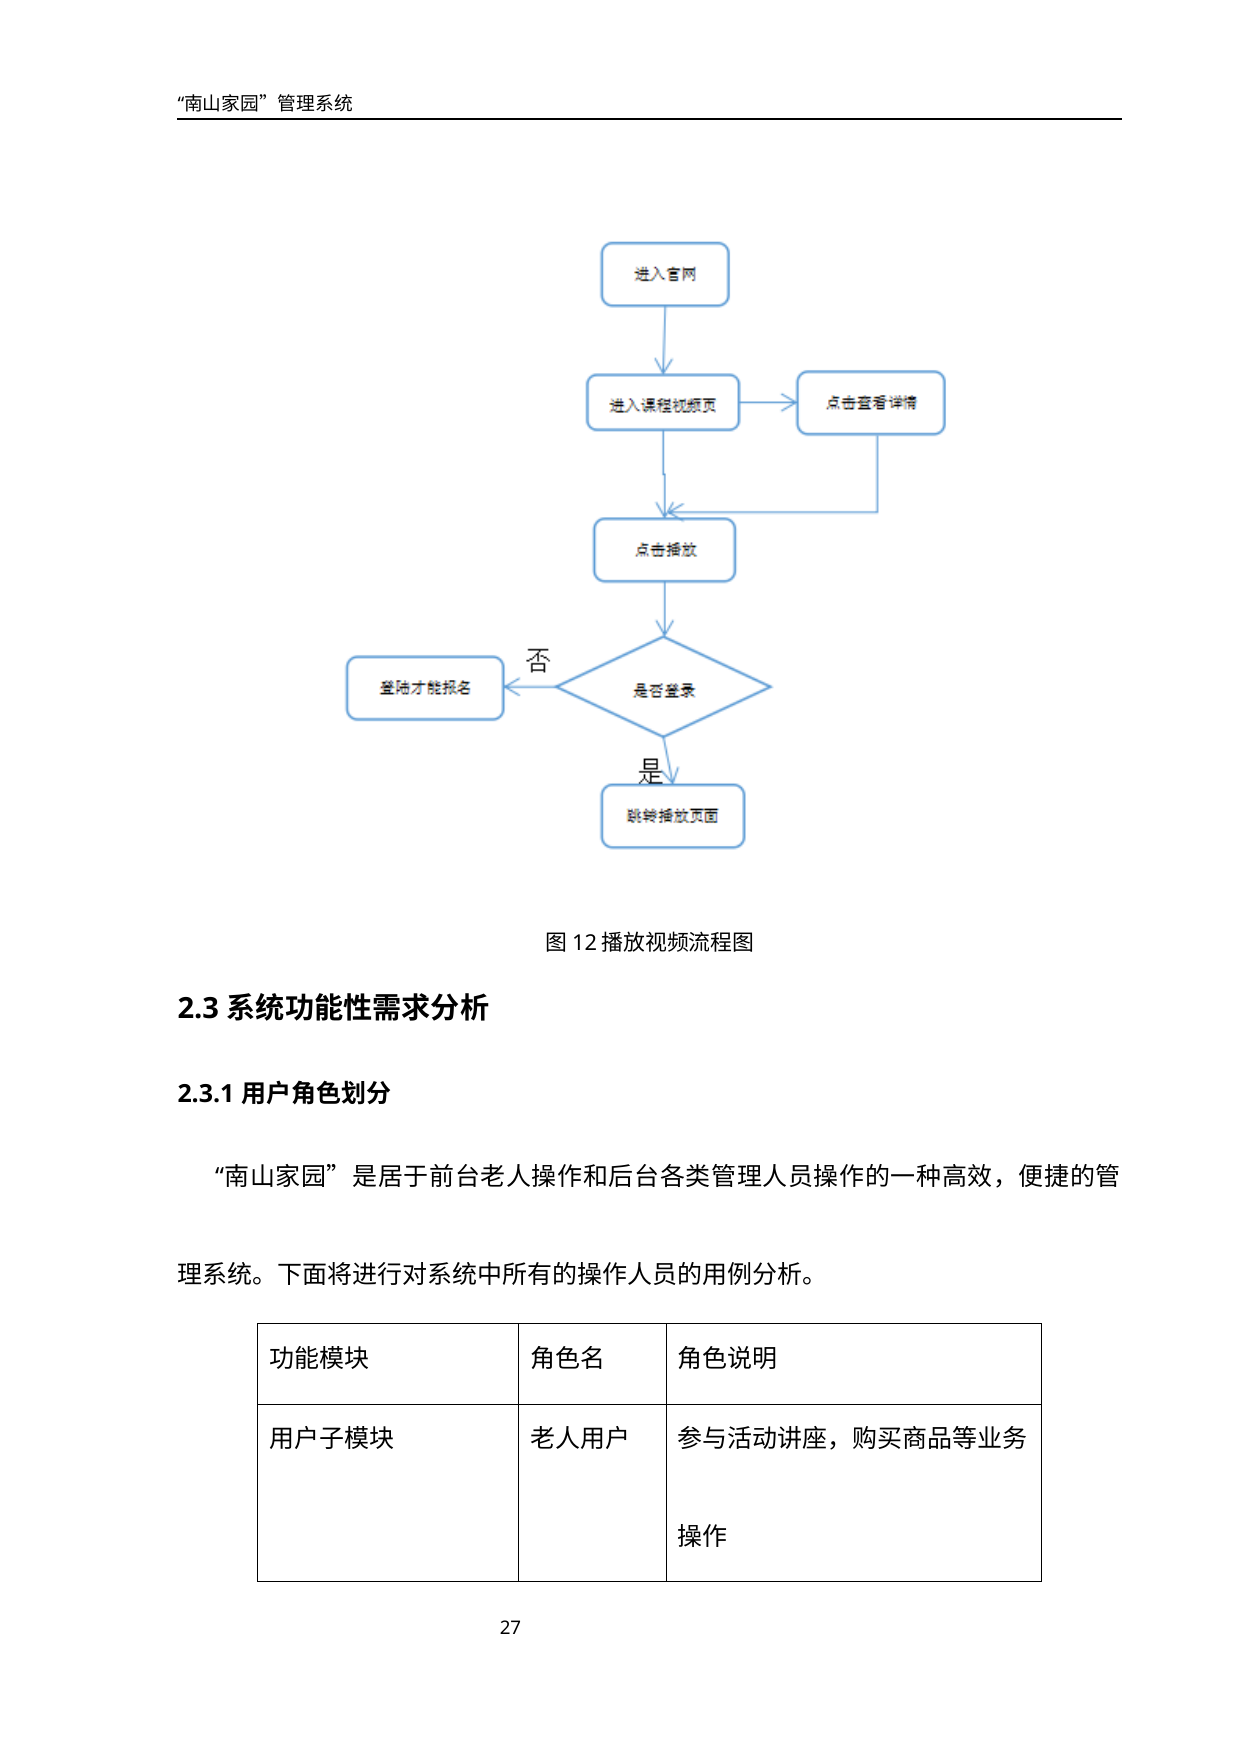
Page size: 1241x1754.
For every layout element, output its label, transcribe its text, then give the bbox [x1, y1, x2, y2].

table_cell 老人用户 [519, 1405, 666, 1581]
subtitle 2.3 系统功能性需求分析 [177, 973, 1122, 1038]
table_header 角色名 [519, 1324, 666, 1403]
table_header 功能模块 [258, 1324, 518, 1403]
text 图 12播放视频流程图 [177, 925, 1122, 957]
subtitle 2.3.1 用户角色划分 [177, 1059, 1122, 1124]
table_cell 参与活动讲座，购买商品等业务操作 [667, 1405, 1041, 1581]
table_cell 用户子模块 [258, 1405, 518, 1581]
text “南山家园”是居于前台老人操作和后台各类管理人员操作的一种高效，便捷的管理系统。下面将进行对系统中所有的操作人员的用例分析。 [177, 1142, 1122, 1305]
picture [317, 192, 982, 881]
table_header 角色说明 [667, 1324, 1041, 1403]
